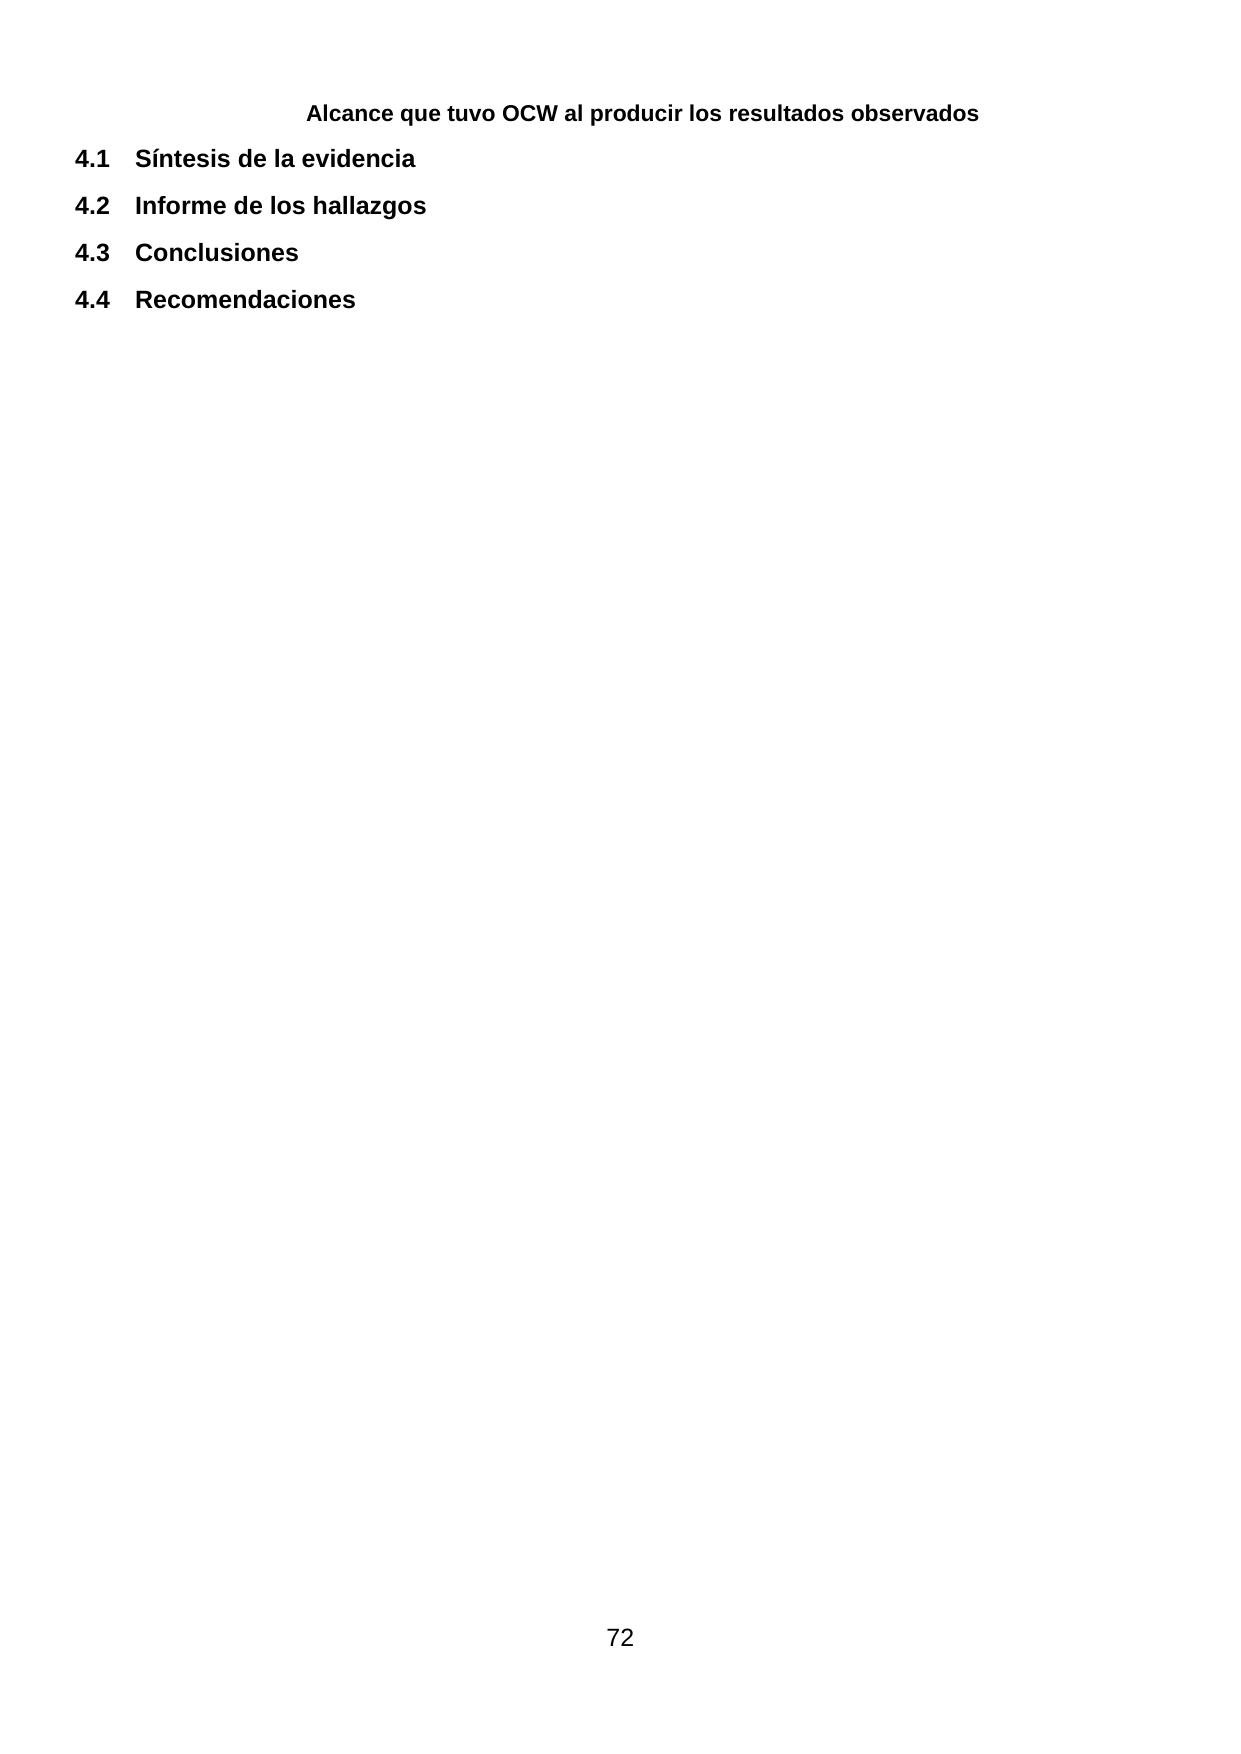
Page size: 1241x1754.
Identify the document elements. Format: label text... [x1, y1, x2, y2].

subtitle Síntesis de la evidencia [75, 144, 1165, 172]
subtitle Informe de los hallazgos [75, 191, 1165, 220]
subtitle Conclusiones [75, 238, 1165, 267]
subtitle Alcance que tuvo OCW al producir los resultados observados [120, 100, 1165, 126]
subtitle Recomendaciones [75, 286, 1165, 314]
